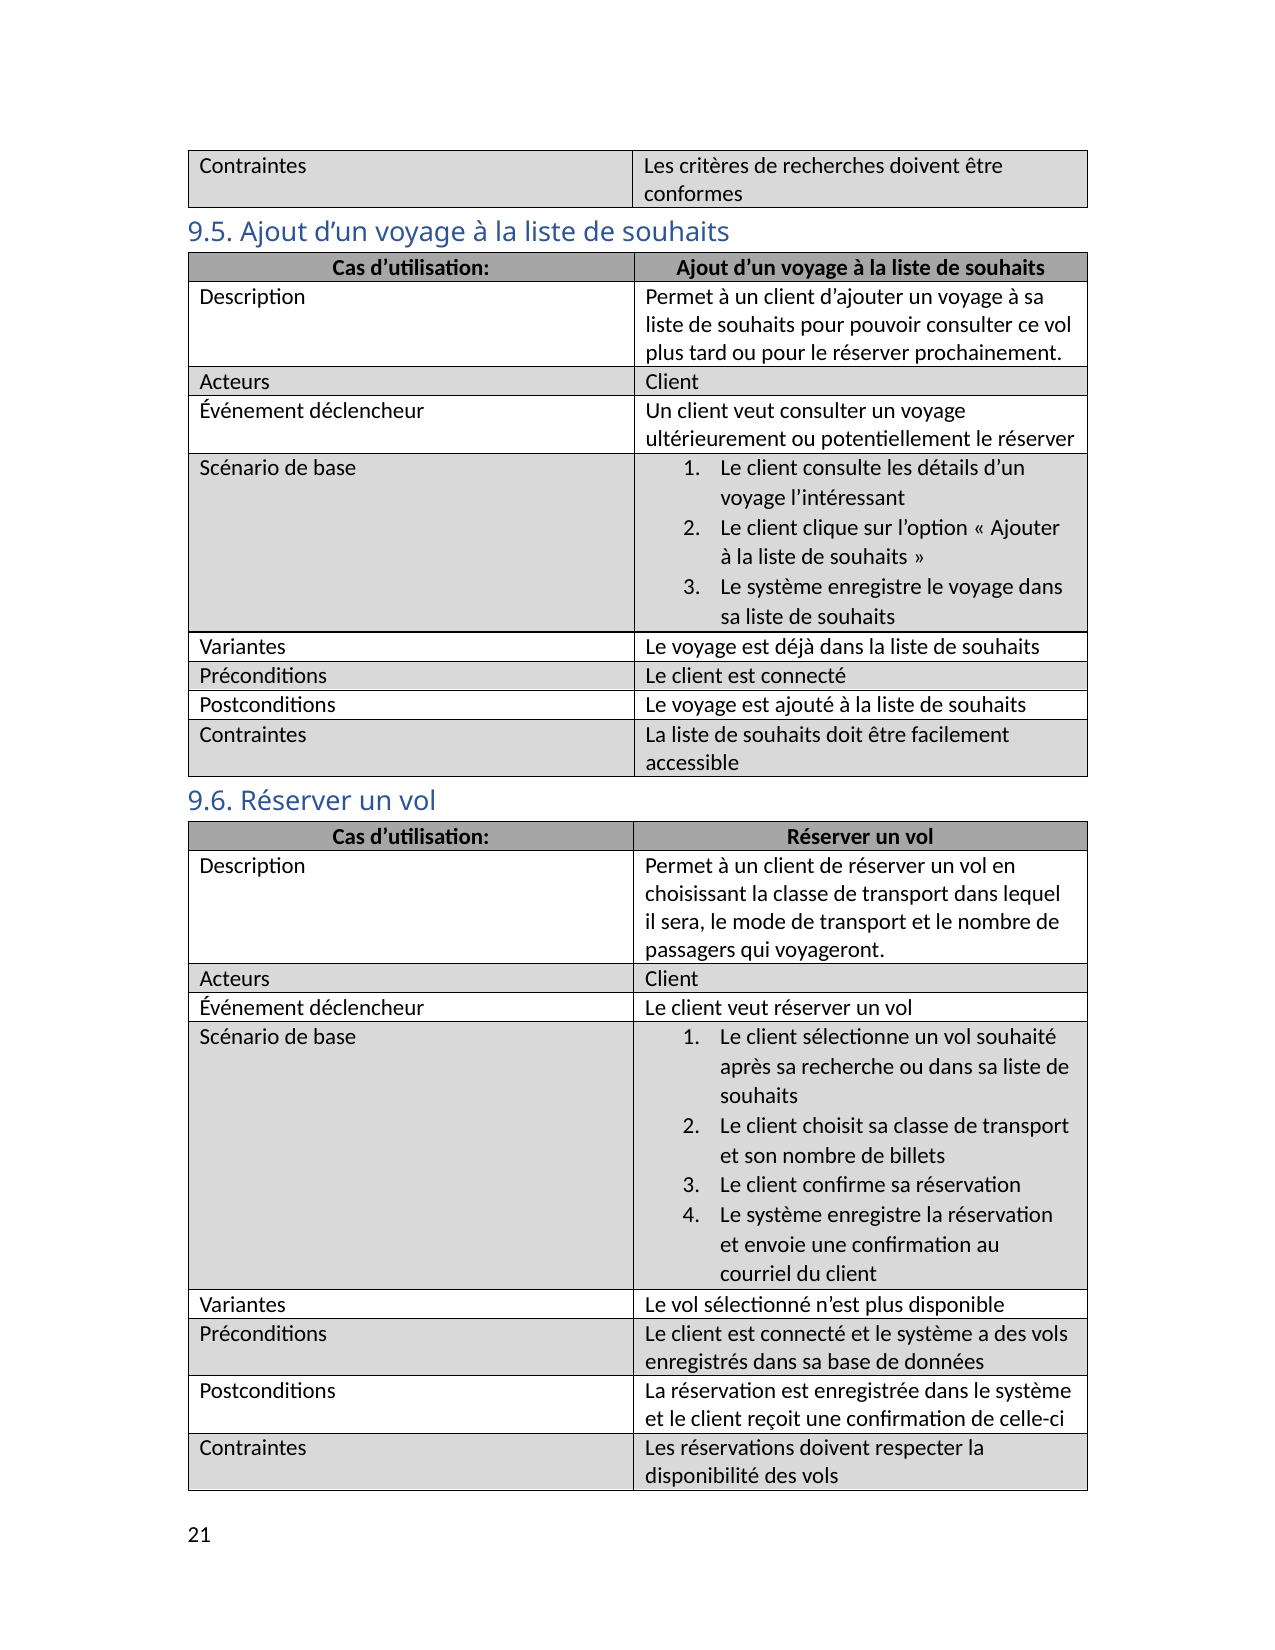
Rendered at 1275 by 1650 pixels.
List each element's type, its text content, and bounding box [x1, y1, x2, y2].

subtitle 9.6. Réserver un vol [187, 781, 1087, 818]
table_cell Client [634, 964, 1087, 992]
table_cell Variantes [189, 633, 634, 661]
table_cell Description [189, 851, 633, 963]
table_cell Acteurs [189, 367, 634, 395]
table_cell Le client veut réserver un vol [634, 993, 1087, 1021]
table_cell Postconditions [189, 691, 634, 719]
table_cell Acteurs [189, 964, 633, 992]
table_cell Scénario de base [189, 454, 634, 631]
table_cell Scénario de base [189, 1022, 633, 1289]
table_cell Événement déclencheur [189, 396, 634, 452]
table_cell Le client consulte les détails d’un voyage l’intéressant Le client clique sur l’option « Ajouter à la liste de souhaits » Le système enregistre le voyage dans sa liste de souhaits [635, 454, 1087, 631]
table_cell Variantes [189, 1290, 633, 1318]
table_cell La réservation est enregistrée dans le système et le client reçoit une confirmation de celle-ci [634, 1376, 1087, 1432]
table_cell Le client sélectionne un vol souhaité après sa recherche ou dans sa liste de souhaits Le client choisit sa classe de transport et son nombre de billets Le client confirme sa réservation Le système enregistre la réservation et envoie une confirmation au courriel du client [634, 1022, 1087, 1289]
table_cell Le voyage est ajouté à la liste de souhaits [635, 691, 1087, 719]
table_cell Le voyage est déjà dans la liste de souhaits [635, 633, 1087, 661]
table_cell Le client est connecté et le système a des vols enregistrés dans sa base de données [634, 1319, 1087, 1375]
table_header Réserver un vol [634, 822, 1087, 850]
subtitle 9.5. Ajout d’un voyage à la liste de souhaits [187, 212, 1087, 249]
table_cell Contraintes [189, 151, 632, 207]
table_cell Permet à un client de réserver un vol en choisissant la classe de transport dans lequel il sera, le mode de transport et le nombre de passagers qui voyageront. [634, 851, 1087, 963]
table_header Ajout d’un voyage à la liste de souhaits [635, 253, 1087, 281]
table_cell Préconditions [189, 1319, 633, 1375]
table_cell Préconditions [189, 662, 634, 689]
table_cell Un client veut consulter un voyage ultérieurement ou potentiellement le réserver [635, 396, 1087, 452]
table_cell Les critères de recherches doivent être conformes [633, 151, 1087, 207]
table_cell Événement déclencheur [189, 993, 633, 1021]
table_cell Le client est connecté [635, 662, 1087, 689]
table_header Cas d’utilisation: [189, 253, 634, 281]
table_cell Description [189, 282, 634, 366]
table_cell Permet à un client d’ajouter un voyage à sa liste de souhaits pour pouvoir consulter ce vol plus tard ou pour le réserver prochainement. [635, 282, 1087, 366]
table_cell Client [635, 367, 1087, 395]
table_cell Contraintes [189, 1434, 633, 1489]
table_cell Postconditions [189, 1376, 633, 1432]
table_cell Contraintes [189, 720, 634, 776]
table_header Cas d’utilisation: [189, 822, 633, 850]
table_cell La liste de souhaits doit être facilement accessible [635, 720, 1087, 776]
table_cell Le vol sélectionné n’est plus disponible [634, 1290, 1087, 1318]
table_cell Les réservations doivent respecter la disponibilité des vols [634, 1434, 1087, 1489]
